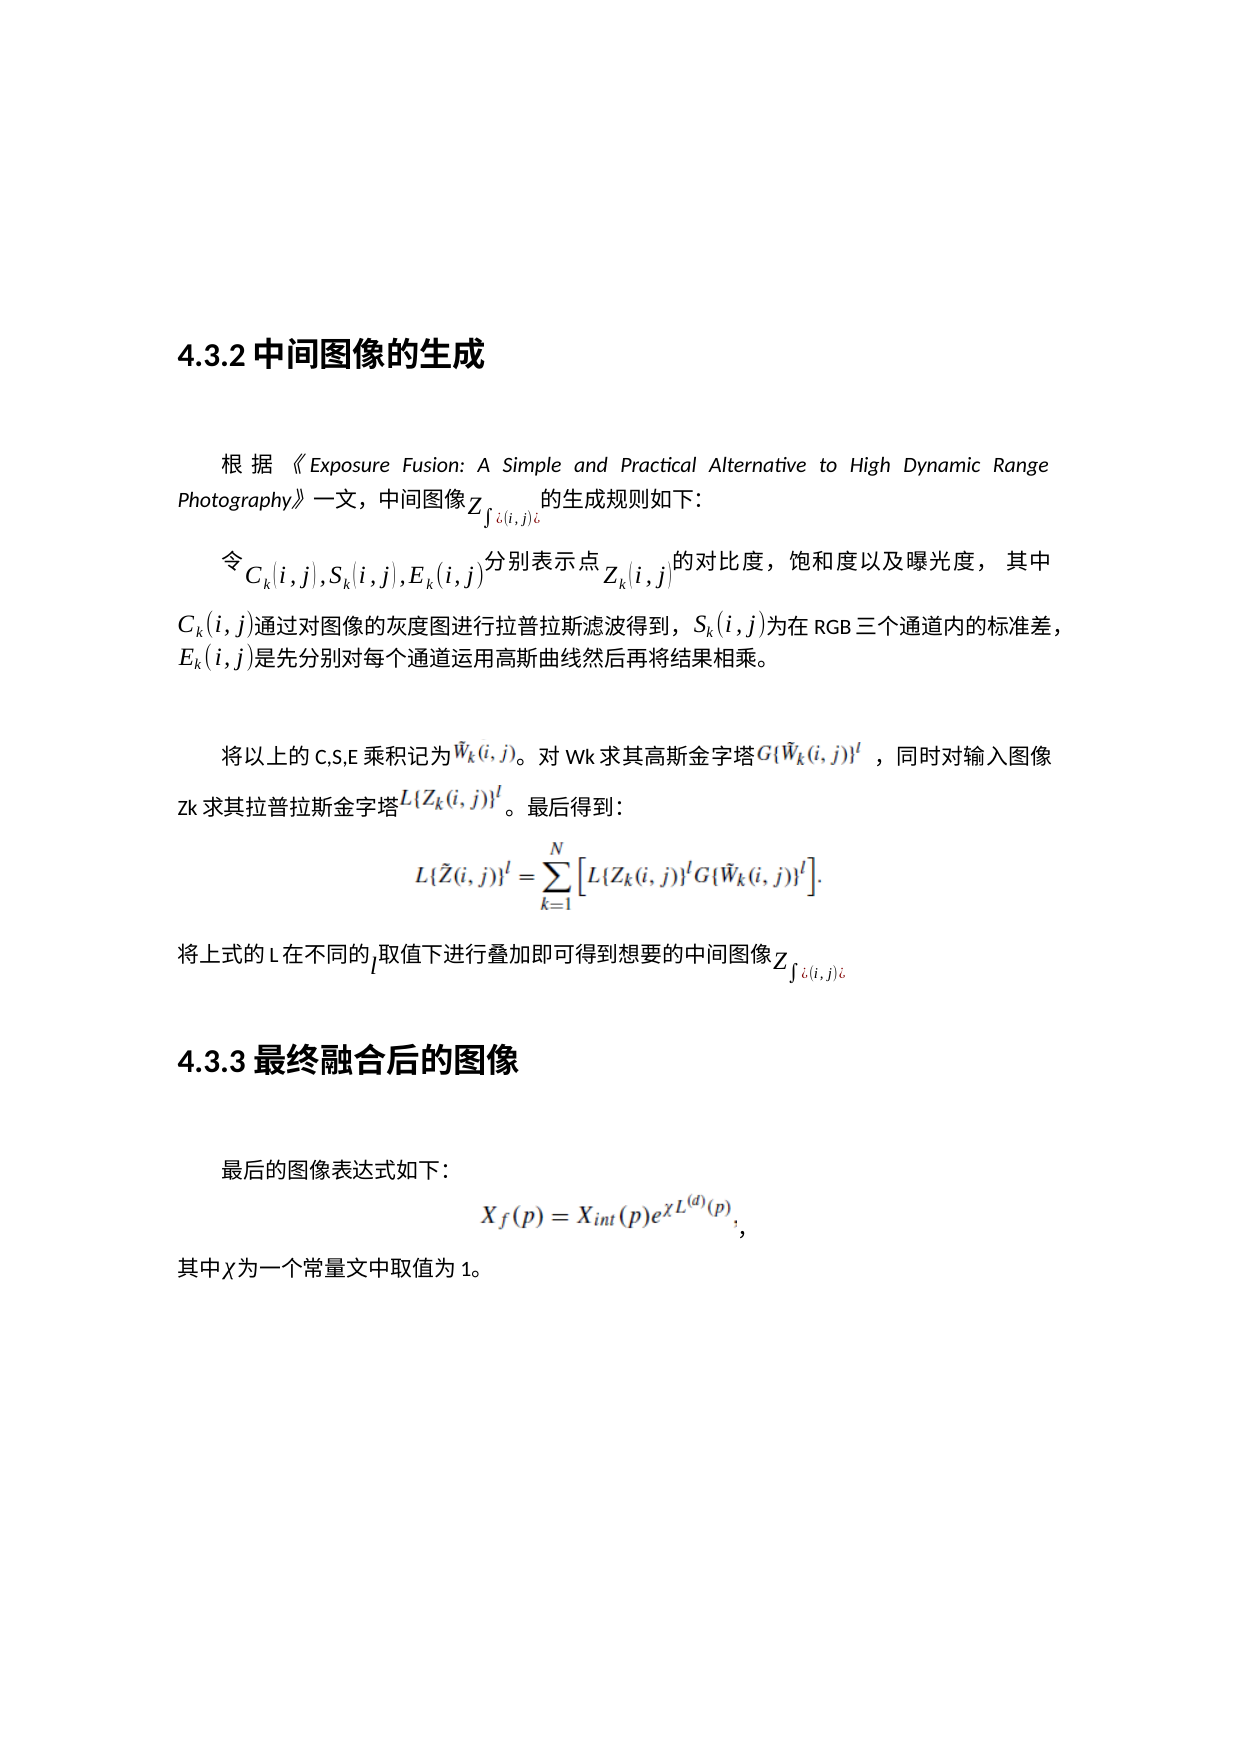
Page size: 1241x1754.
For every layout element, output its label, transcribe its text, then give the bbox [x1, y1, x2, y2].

picture [755, 742, 875, 765]
text 根据《Exposure Fusion: A Simple and Practical Alternative to High Dynamic Range Photography》一文，中间图像的生成规则如下： [177, 446, 1053, 544]
subtitle 4.3.3 最终融合后的图像 [177, 1026, 1053, 1091]
picture [398, 785, 505, 816]
text 最后的图像表达式如下： [177, 1153, 1053, 1186]
text 将以上的C,S,E乘积记为。对Wk求其高斯金字塔，同时对输入图像Zk求其拉普拉斯金字塔。最后得到： [177, 739, 1053, 836]
text ， [177, 1186, 1053, 1251]
picture [404, 836, 826, 915]
text 其中为一个常量文中取值为1。 [177, 1251, 1053, 1283]
picture [452, 739, 517, 765]
text 将上式的L在不同的取值下进行叠加即可得到想要的中间图像 [177, 934, 1053, 999]
text 令分别表示点的对比度，饱和度以及曝光度， 其中通过对图像的灰度图进行拉普拉斯滤波得到，为在RGB三个通道内的标准差，是先分别对每个通道运用高斯曲线然后再将结果相乘。 [177, 544, 1053, 674]
picture [471, 1185, 737, 1237]
subtitle 4.3.2中间图像的生成 [177, 319, 1053, 384]
